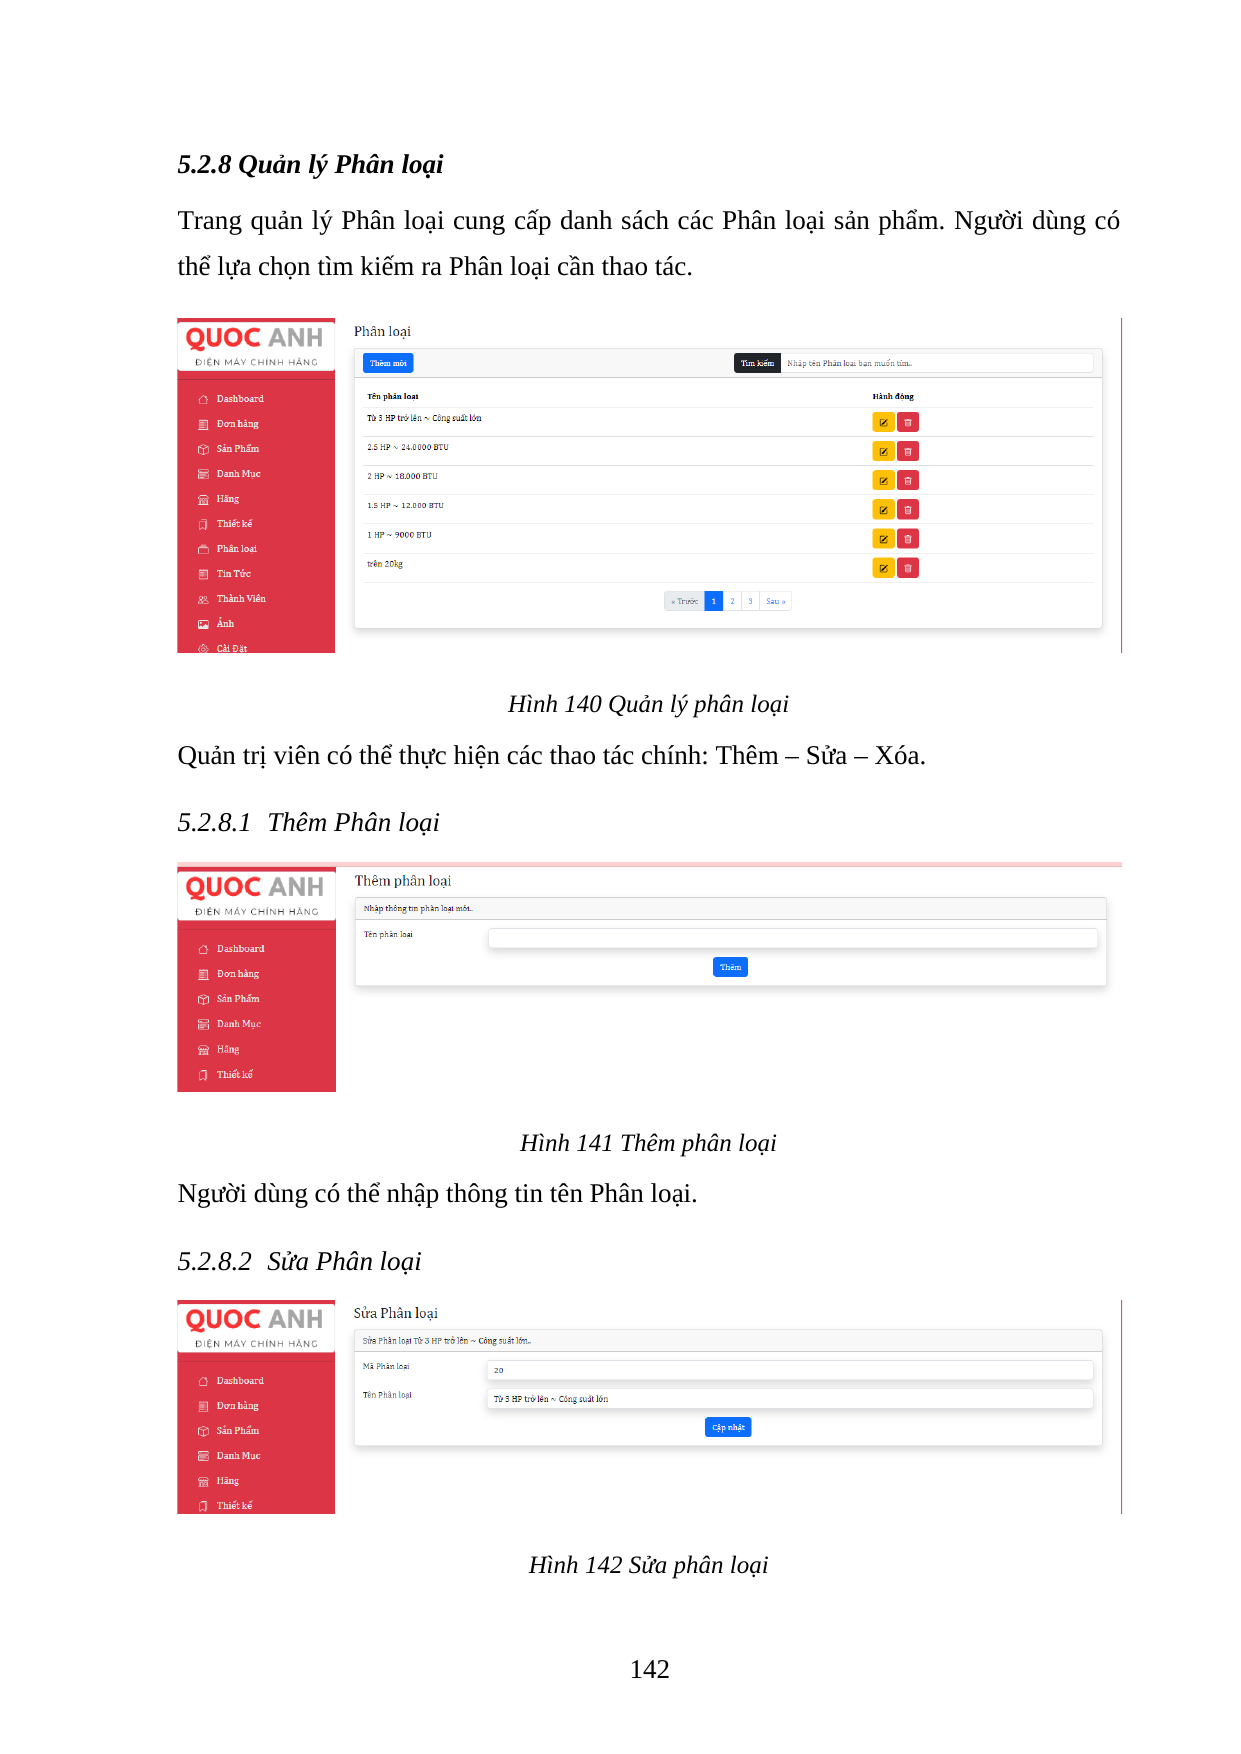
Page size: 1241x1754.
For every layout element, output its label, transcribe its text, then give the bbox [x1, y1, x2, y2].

picture [177, 862, 1123, 1092]
subtitle Quản lý Phân loại [177, 148, 1122, 179]
text Quản trị viên có thể thực hiện các thao tác chính: Thêm – Sửa – Xóa. [177, 739, 1122, 770]
picture [177, 1300, 1123, 1514]
text Hình 142 Sửa phân loại [177, 1550, 1122, 1579]
text Trang quản lý Phân loại cung cấp danh sách các Phân loại sản phẩm. Người dùng có thể lựa chọn tìm kiếm ra Phân loại cần thao tác. [177, 204, 1122, 282]
subtitle Sửa Phân loại [177, 1245, 1122, 1276]
text Hình 140 Quản lý phân loại [177, 689, 1122, 718]
picture [177, 318, 1123, 653]
subtitle Thêm Phân loại [177, 806, 1122, 837]
text Người dùng có thể nhập thông tin tên Phân loại. [177, 1177, 1122, 1208]
text Hình 141 Thêm phân loại [177, 1128, 1122, 1156]
